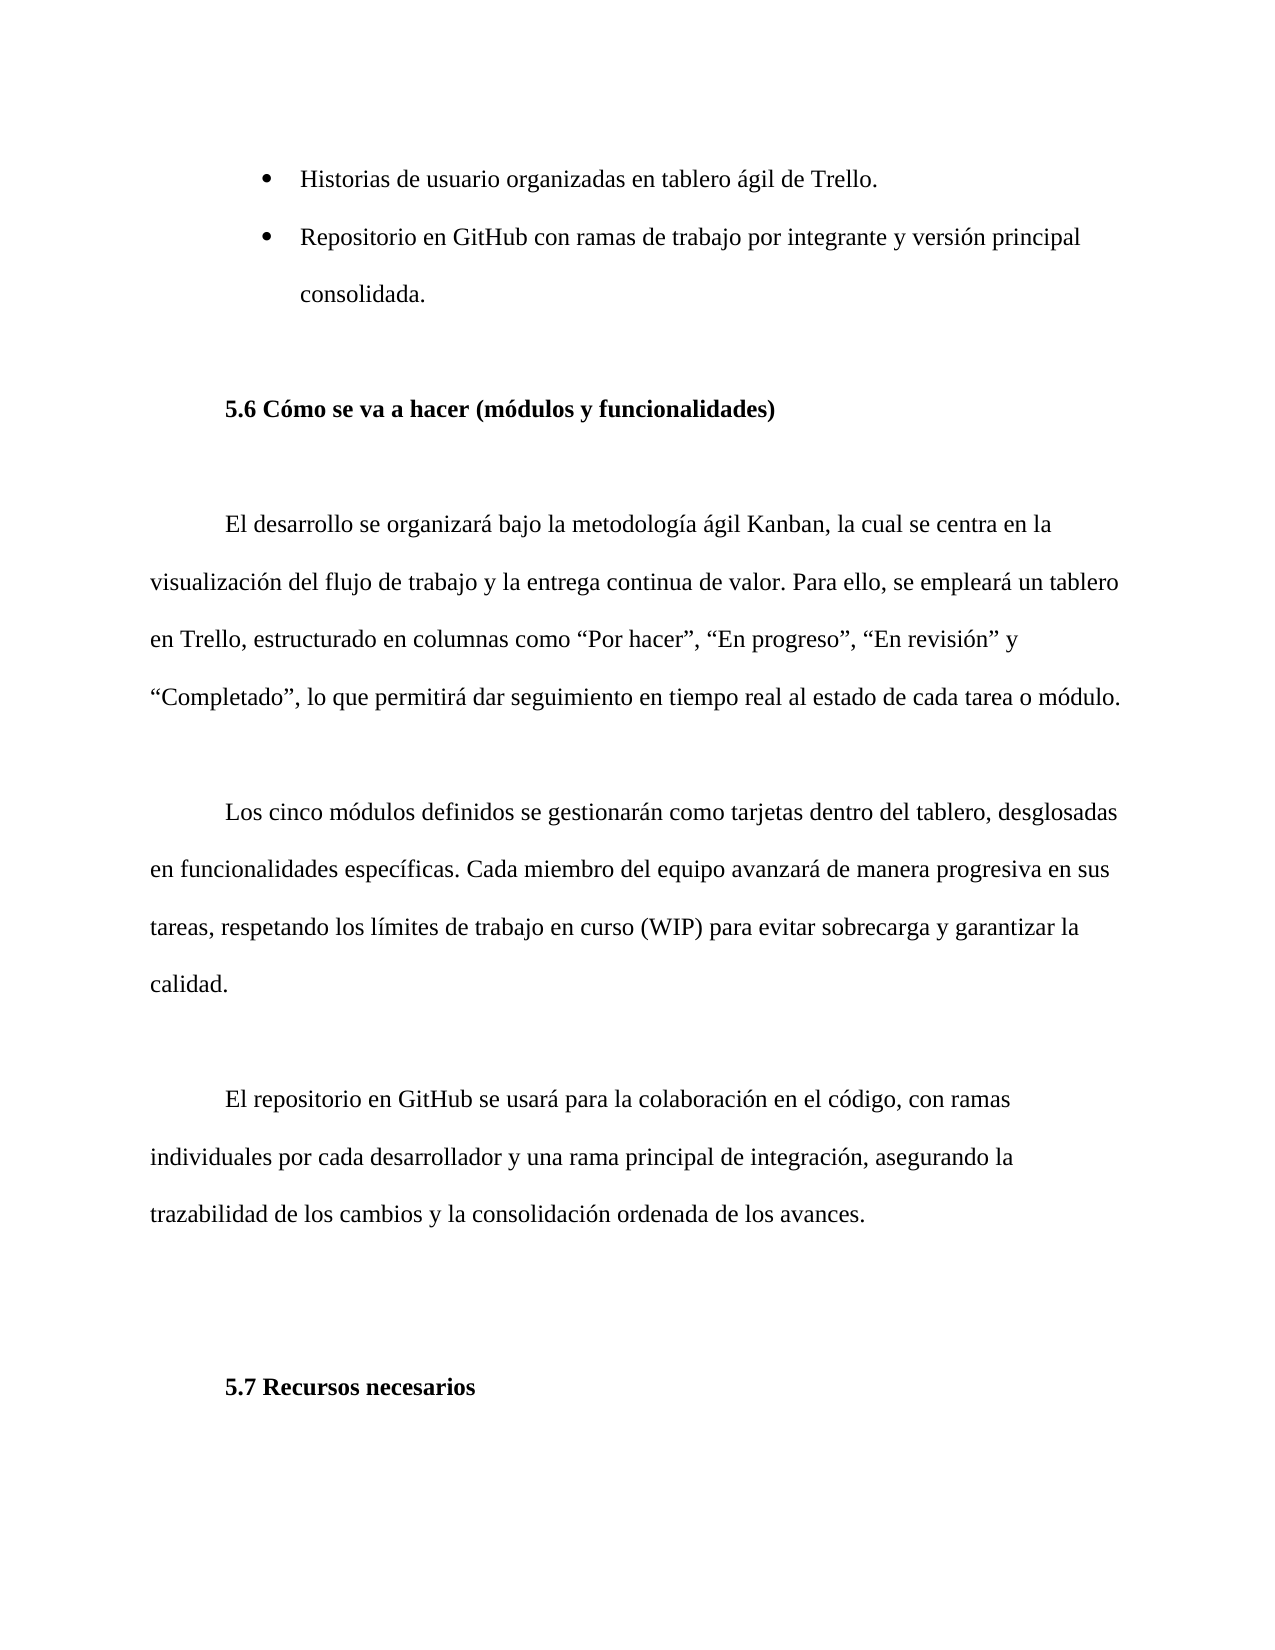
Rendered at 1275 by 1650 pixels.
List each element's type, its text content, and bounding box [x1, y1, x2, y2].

subtitle 5.6 Cómo se va a hacer (módulos y funcionalidades) [150, 394, 1125, 423]
subtitle 5.7 Recursos necesarios [150, 1372, 1125, 1401]
list Repositorio en GitHub con ramas de trabajo por integrante y versión principal consolidada. [262, 222, 1125, 308]
list Historias de usuario organizadas en tablero ágil de Trello. [262, 164, 1125, 193]
text El repositorio en GitHub se usará para la colaboración en el código, con ramas individuales por cada desarrollador y una rama principal de integración, asegurando la trazabilidad de los cambios y la consolidación ordenada de los avances. [150, 1084, 1125, 1228]
text El desarrollo se organizará bajo la metodología ágil Kanban, la cual se centra en la visualización del flujo de trabajo y la entrega continua de valor. Para ello, se empleará un tablero en Trello, estructurado en columnas como “Por hacer”, “En progreso”, “En revisión” y “Completado”, lo que permitirá dar seguimiento en tiempo real al estado de cada tarea o módulo. [150, 509, 1125, 711]
text Los cinco módulos definidos se gestionarán como tarjetas dentro del tablero, desglosadas en funcionalidades específicas. Cada miembro del equipo avanzará de manera progresiva en sus tareas, respetando los límites de trabajo en curso (WIP) para evitar sobrecarga y garantizar la calidad. [150, 797, 1125, 998]
